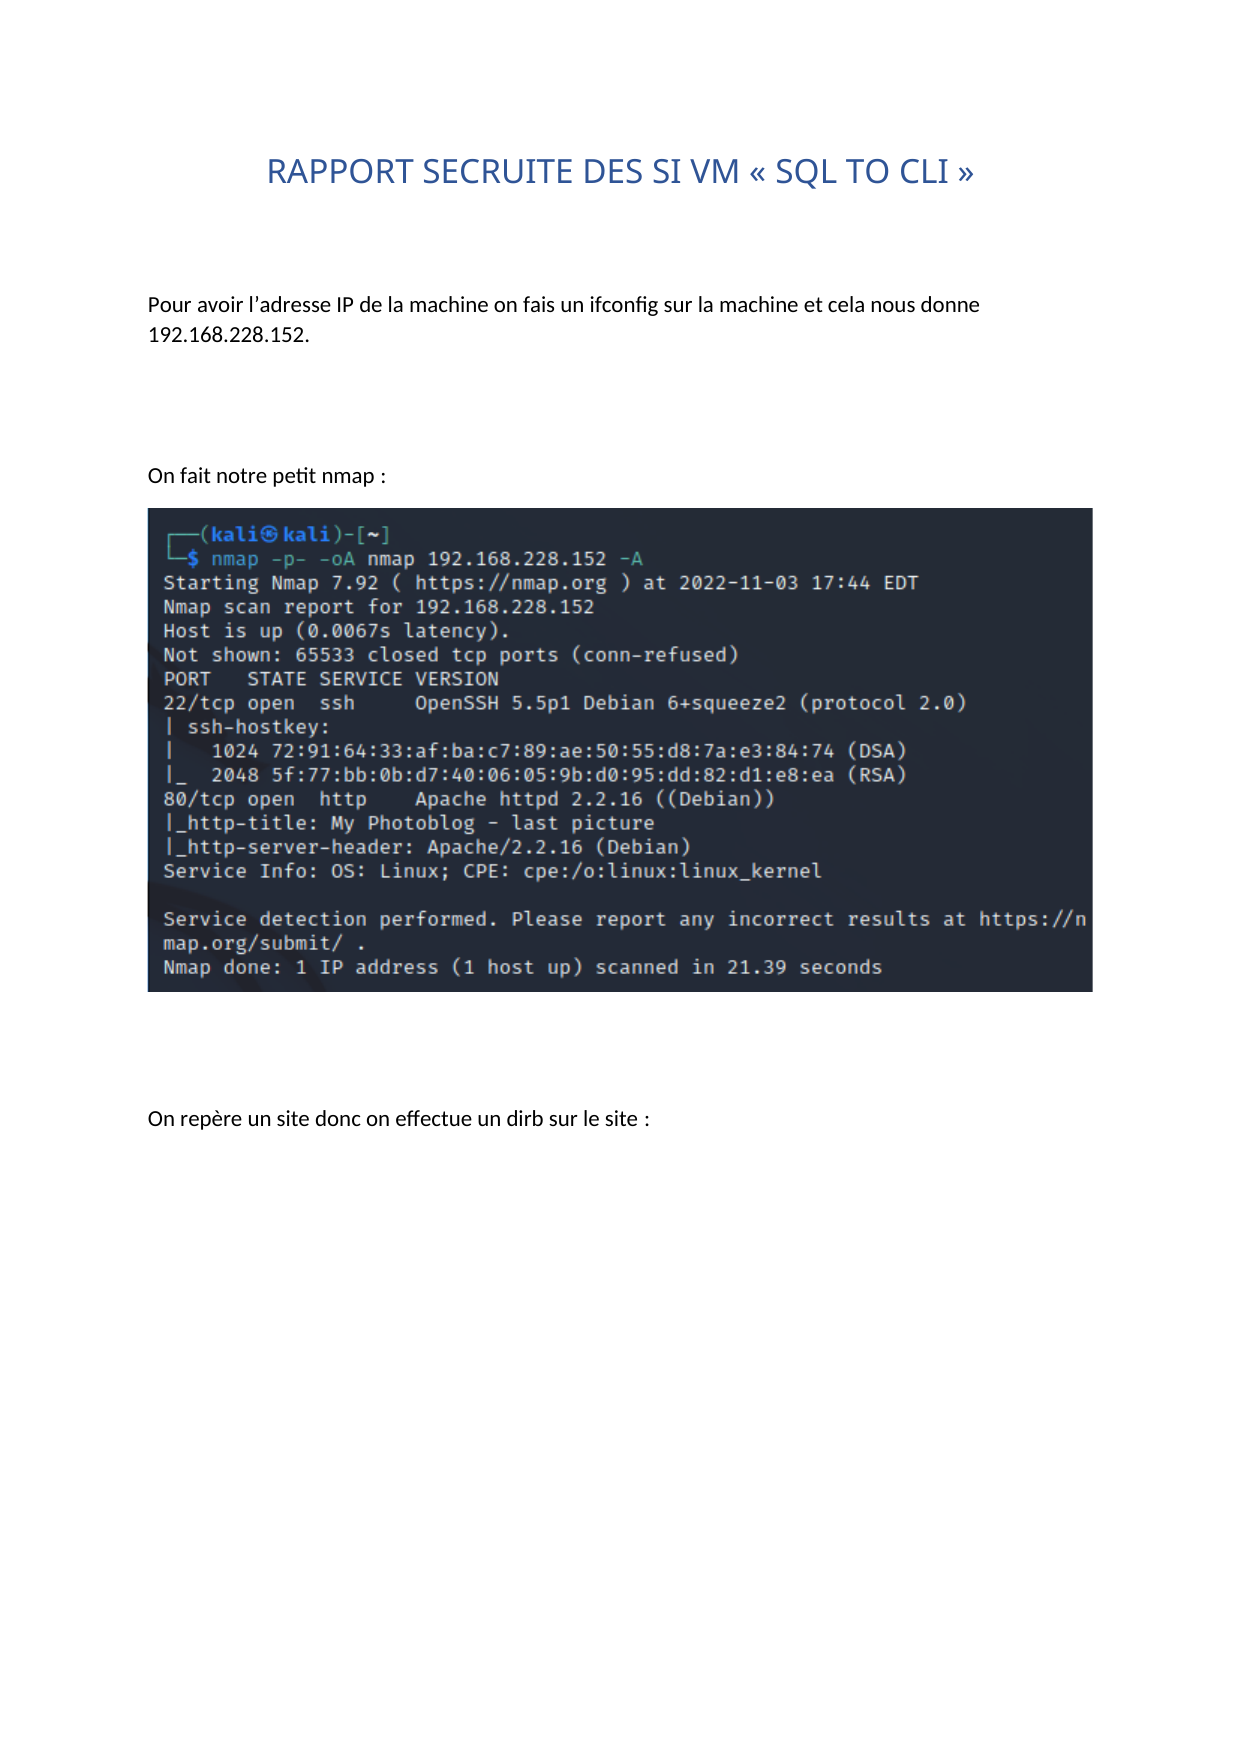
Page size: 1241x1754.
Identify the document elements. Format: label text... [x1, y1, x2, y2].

subtitle RAPPORT SECRUITE DES SI VM « SQL TO CLI » [148, 148, 1093, 193]
text On repère un site donc on effectue un dirb sur le site : [148, 1104, 1093, 1132]
text On fait notre petit nmap : [148, 461, 1093, 489]
text Pour avoir l’adresse IP de la machine on fais un ifconfig sur la machine et cela nous donne 192.168.228.152. [148, 290, 1093, 348]
picture [147, 508, 1093, 992]
